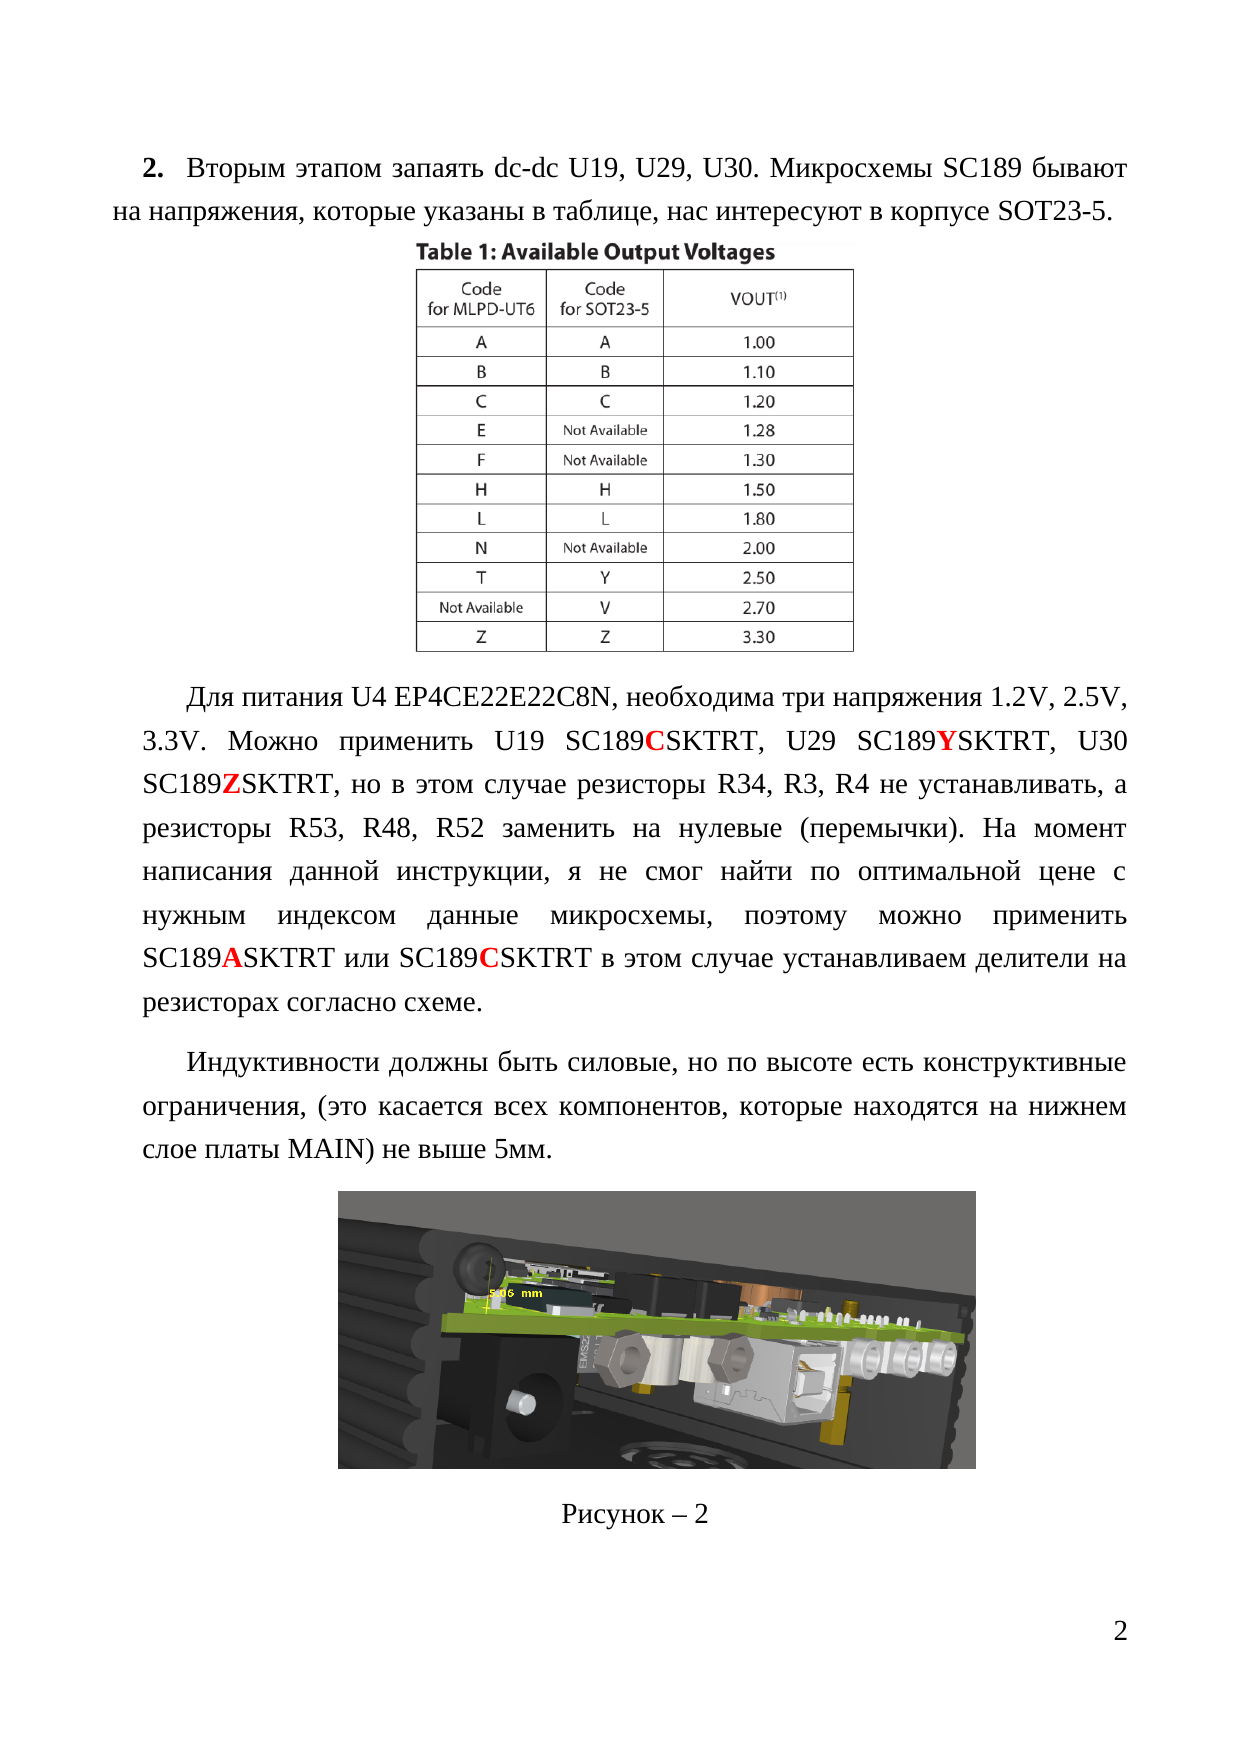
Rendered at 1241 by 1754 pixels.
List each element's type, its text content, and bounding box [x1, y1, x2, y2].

picture [338, 1191, 976, 1469]
picture [412, 237, 858, 653]
list Вторым этапом запаять dc-dc U19, U29, U30. Микросхемы SC189 бывают на напряжения, которые указаны в таблице, нас интересуют в корпусе SOT23-5. [112, 150, 1128, 227]
text Рисунок – 2 [142, 1496, 1128, 1529]
text Для питания U4 EP4CE22E22C8N, необходима три напряжения 1.2V, 2.5V, 3.3V. Можно применить U19 SC189CSKTRT, U29 SC189YSKTRT, U30 SC189ZSKTRT, но в этом случае резисторы R34, R3, R4 не устанавливать, а резисторы R53, R48, R52 заменить на нулевые (перемычки). На момент написания данной инструкции, я не смог найти по оптимальной цене с нужным индексом данные микросхемы, поэтому можно применить SC189ASKTRT или SC189CSKTRT в этом случае устанавливаем делители на резисторах согласно схеме. [142, 679, 1128, 1017]
text Индуктивности должны быть силовые, но по высоте есть конструктивные ограничения, (это касается всех компонентов, которые находятся на нижнем слое платы MAIN) не выше 5мм. [142, 1044, 1128, 1165]
